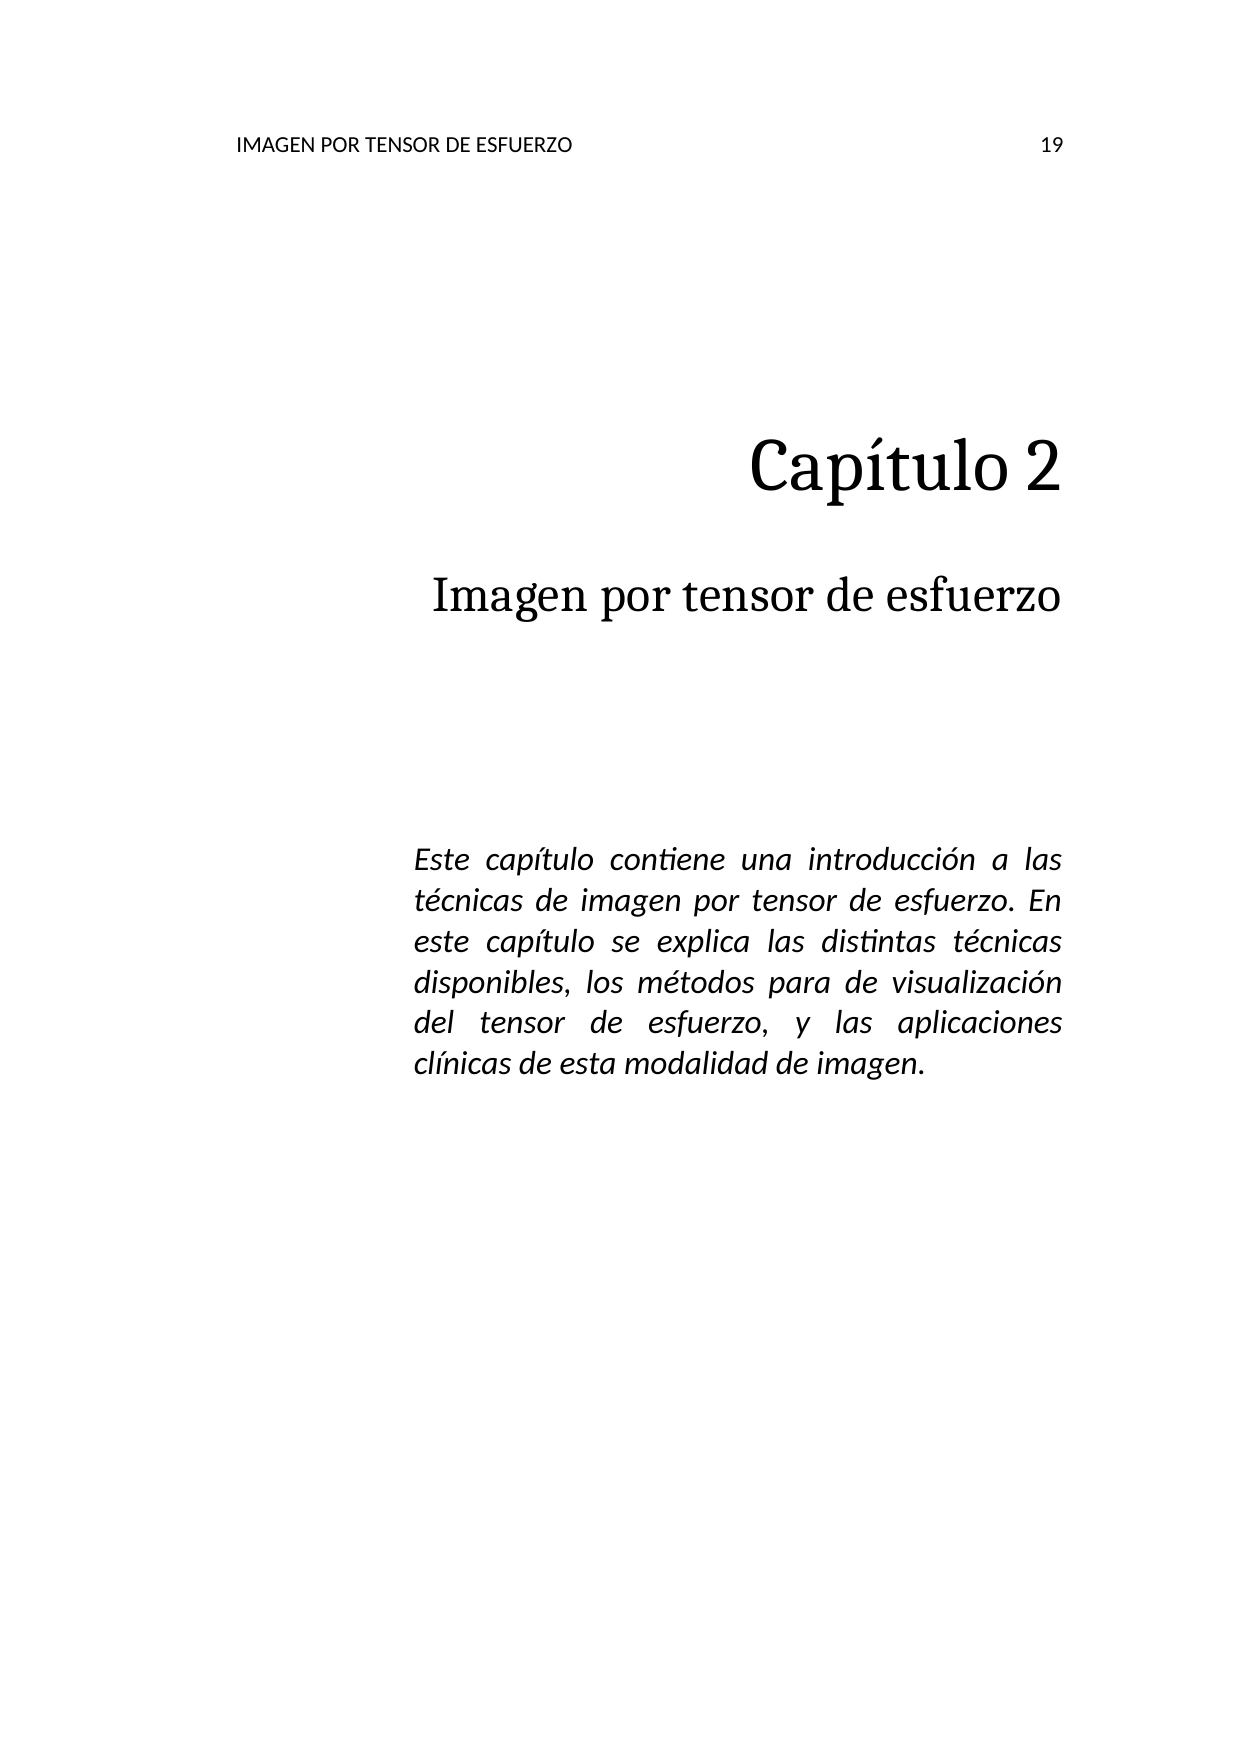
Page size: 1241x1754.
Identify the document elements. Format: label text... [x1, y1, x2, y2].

subtitle Imagen por tensor de esfuerzo [236, 423, 1063, 624]
text Este capítulo contiene una introducción a las técnicas de imagen por tensor de esfuerzo. En este capítulo se explica las distintas técnicas disponibles, los métodos para de visualización del tensor de esfuerzo, y las aplicaciones clínicas de esta modalidad de imagen. [413, 838, 1063, 1083]
